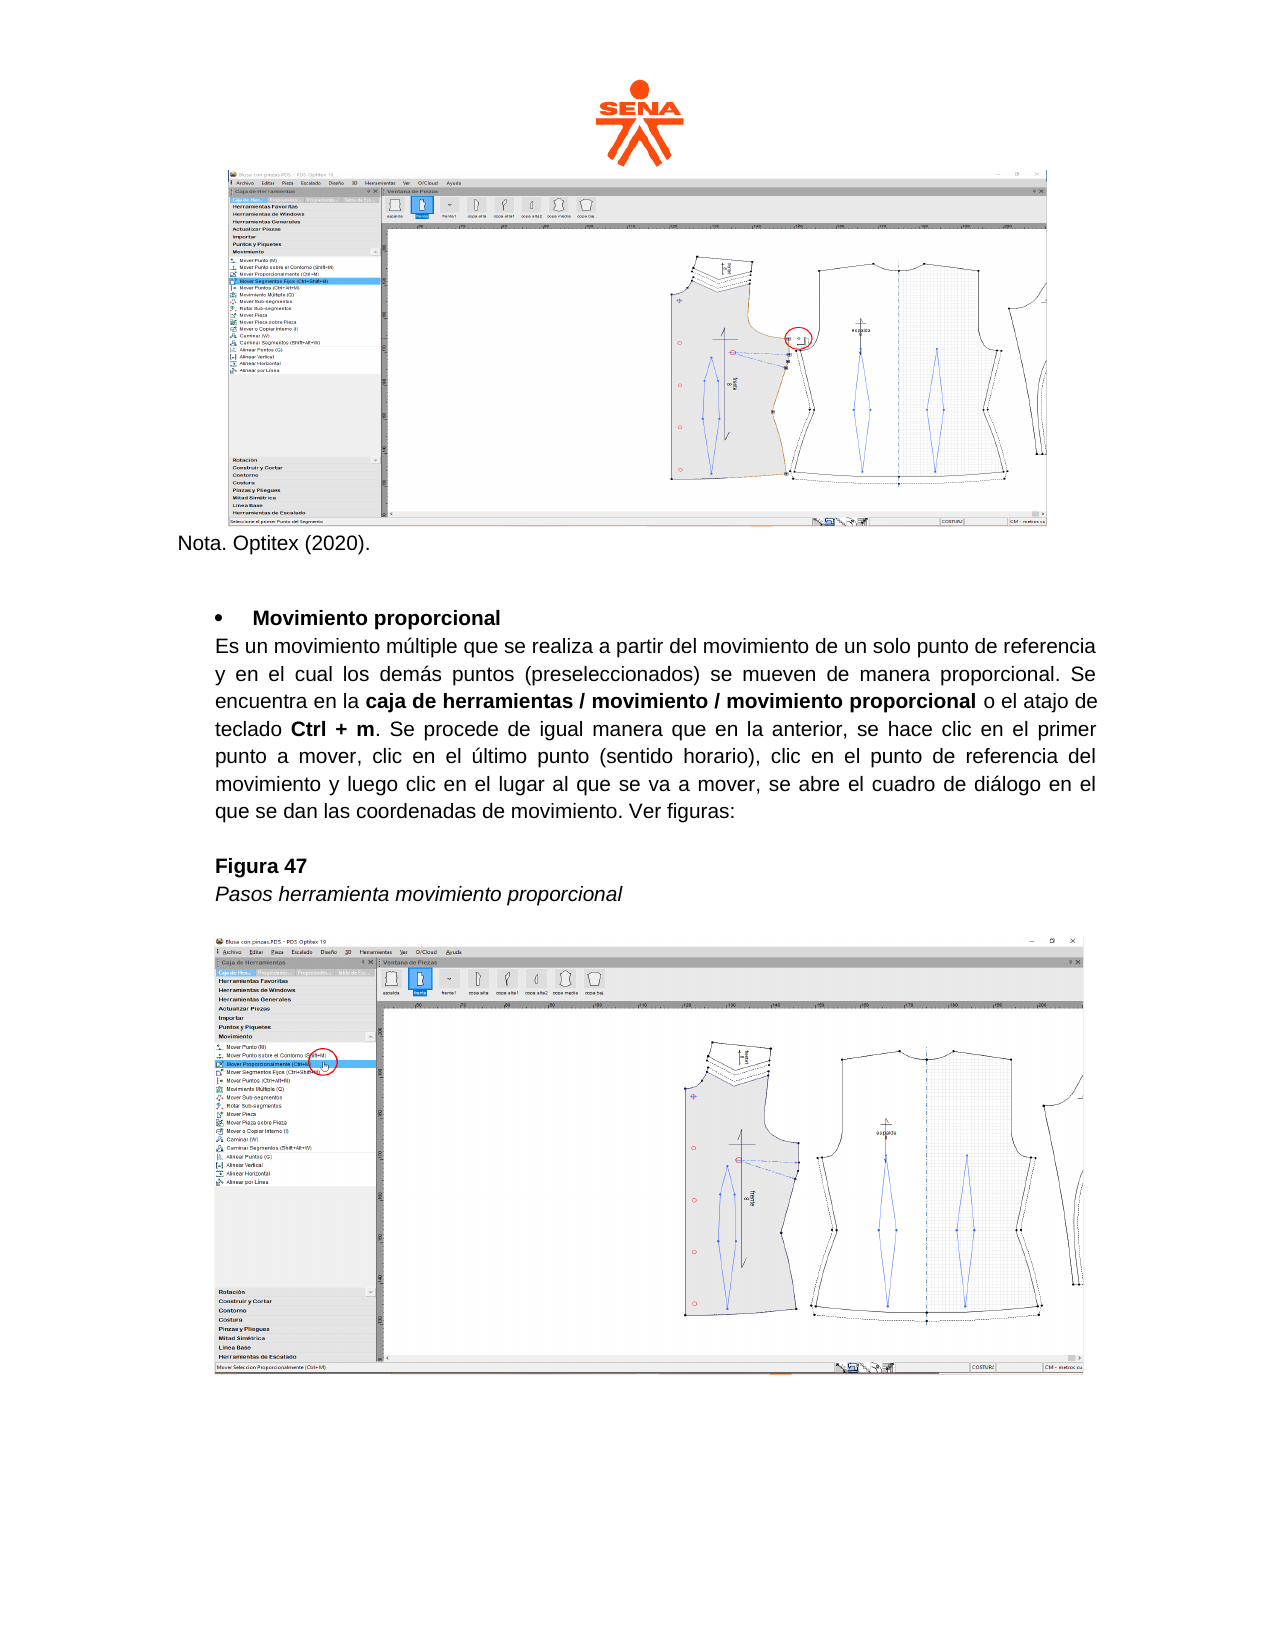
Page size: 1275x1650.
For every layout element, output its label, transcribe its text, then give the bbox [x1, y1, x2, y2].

list Movimiento proporcional [215, 606, 1098, 630]
picture [228, 76, 1047, 527]
text Nota. Optitex (2020). [177, 530, 1098, 554]
text Es un movimiento múltiple que se realiza a partir del movimiento de un solo punto de referencia y en el cual los demás puntos (preseleccionados) se mueven de manera proporcional. Se encuentra en la caja de herramientas / movimiento / movimiento proporcional o el atajo de teclado Ctrl + m. Se procede de igual manera que en la anterior, se hace clic en el primer punto a mover, clic en el último punto (sentido horario), clic en el punto de referencia del movimiento y luego clic en el lugar al que se va a mover, se abre el cuadro de diálogo en el que se dan las coordenadas de movimiento. Ver figuras: [215, 634, 1098, 823]
text Pasos herramienta movimiento proporcional [215, 881, 1098, 905]
text Figura 47 [215, 854, 1098, 878]
picture [214, 936, 1084, 1375]
